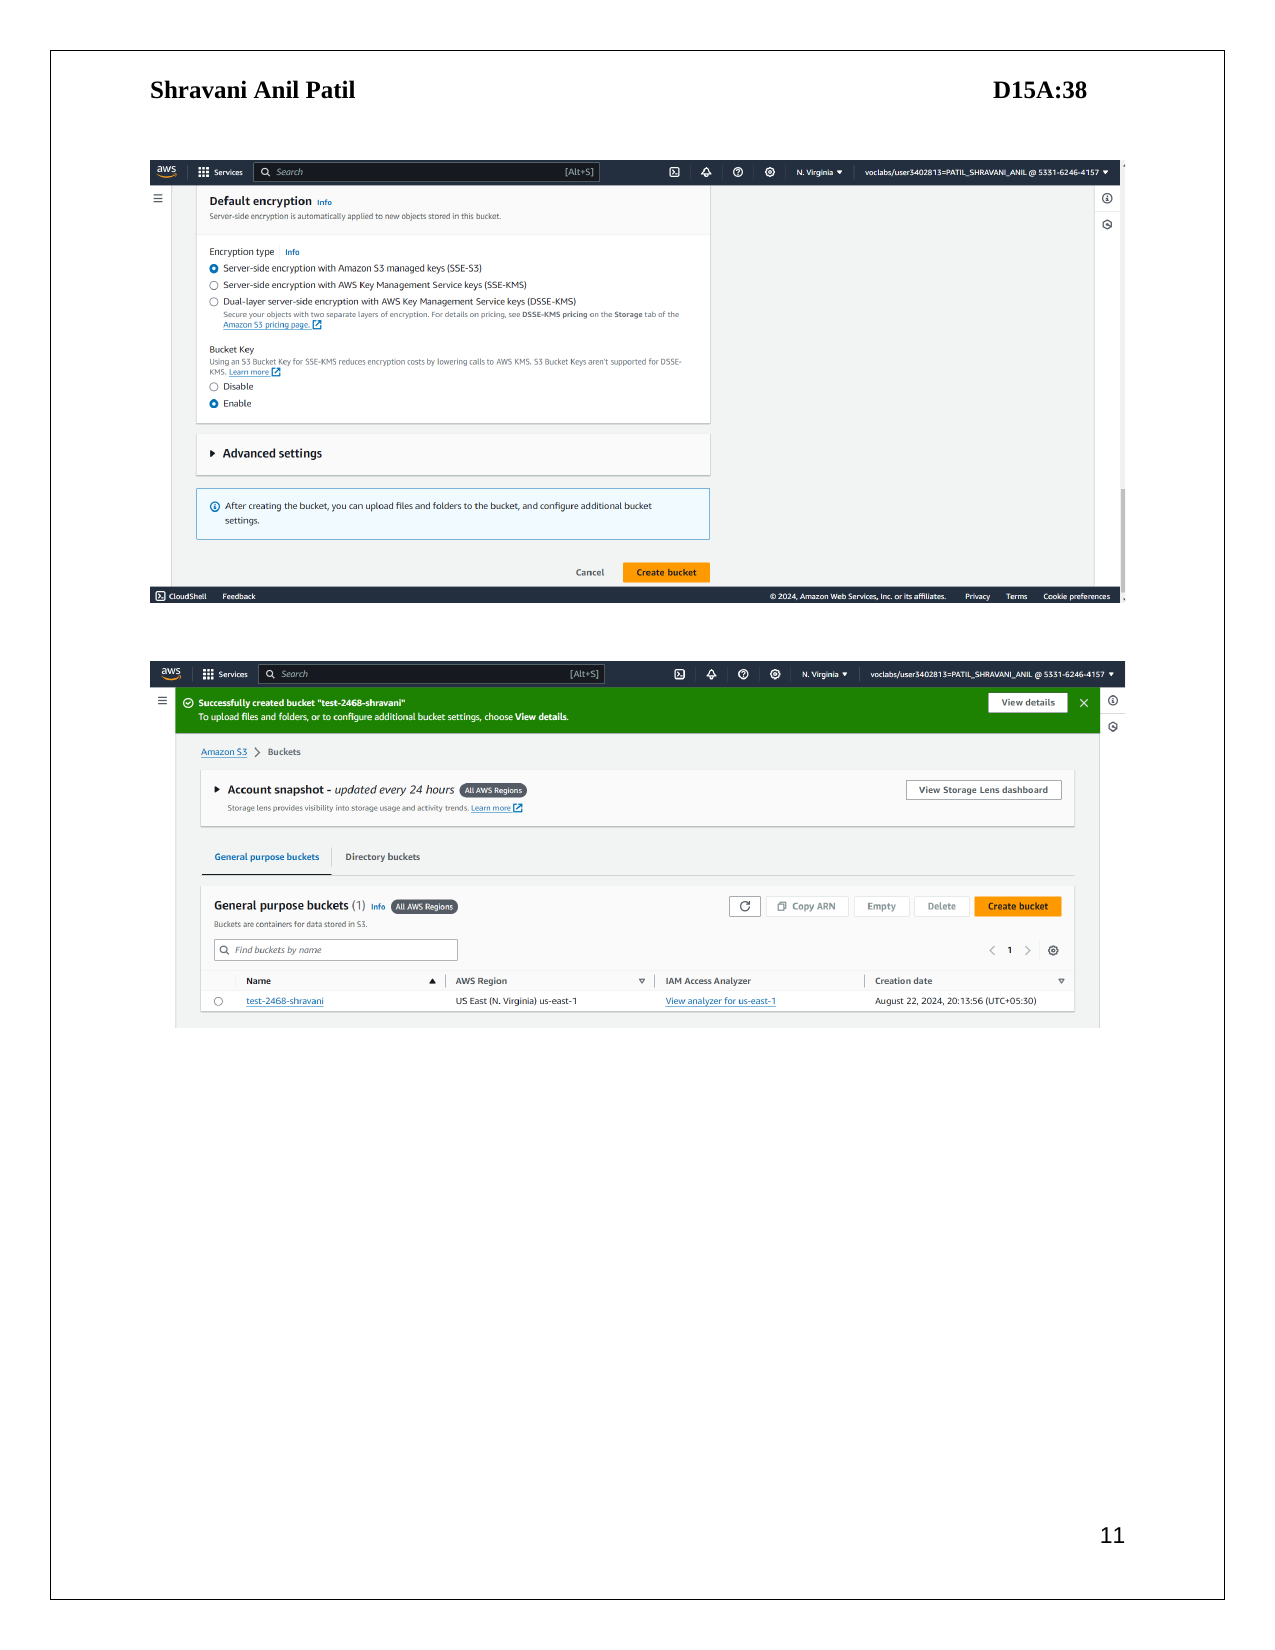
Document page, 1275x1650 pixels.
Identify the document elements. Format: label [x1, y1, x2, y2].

picture [150, 661, 1125, 1028]
picture [150, 160, 1125, 603]
